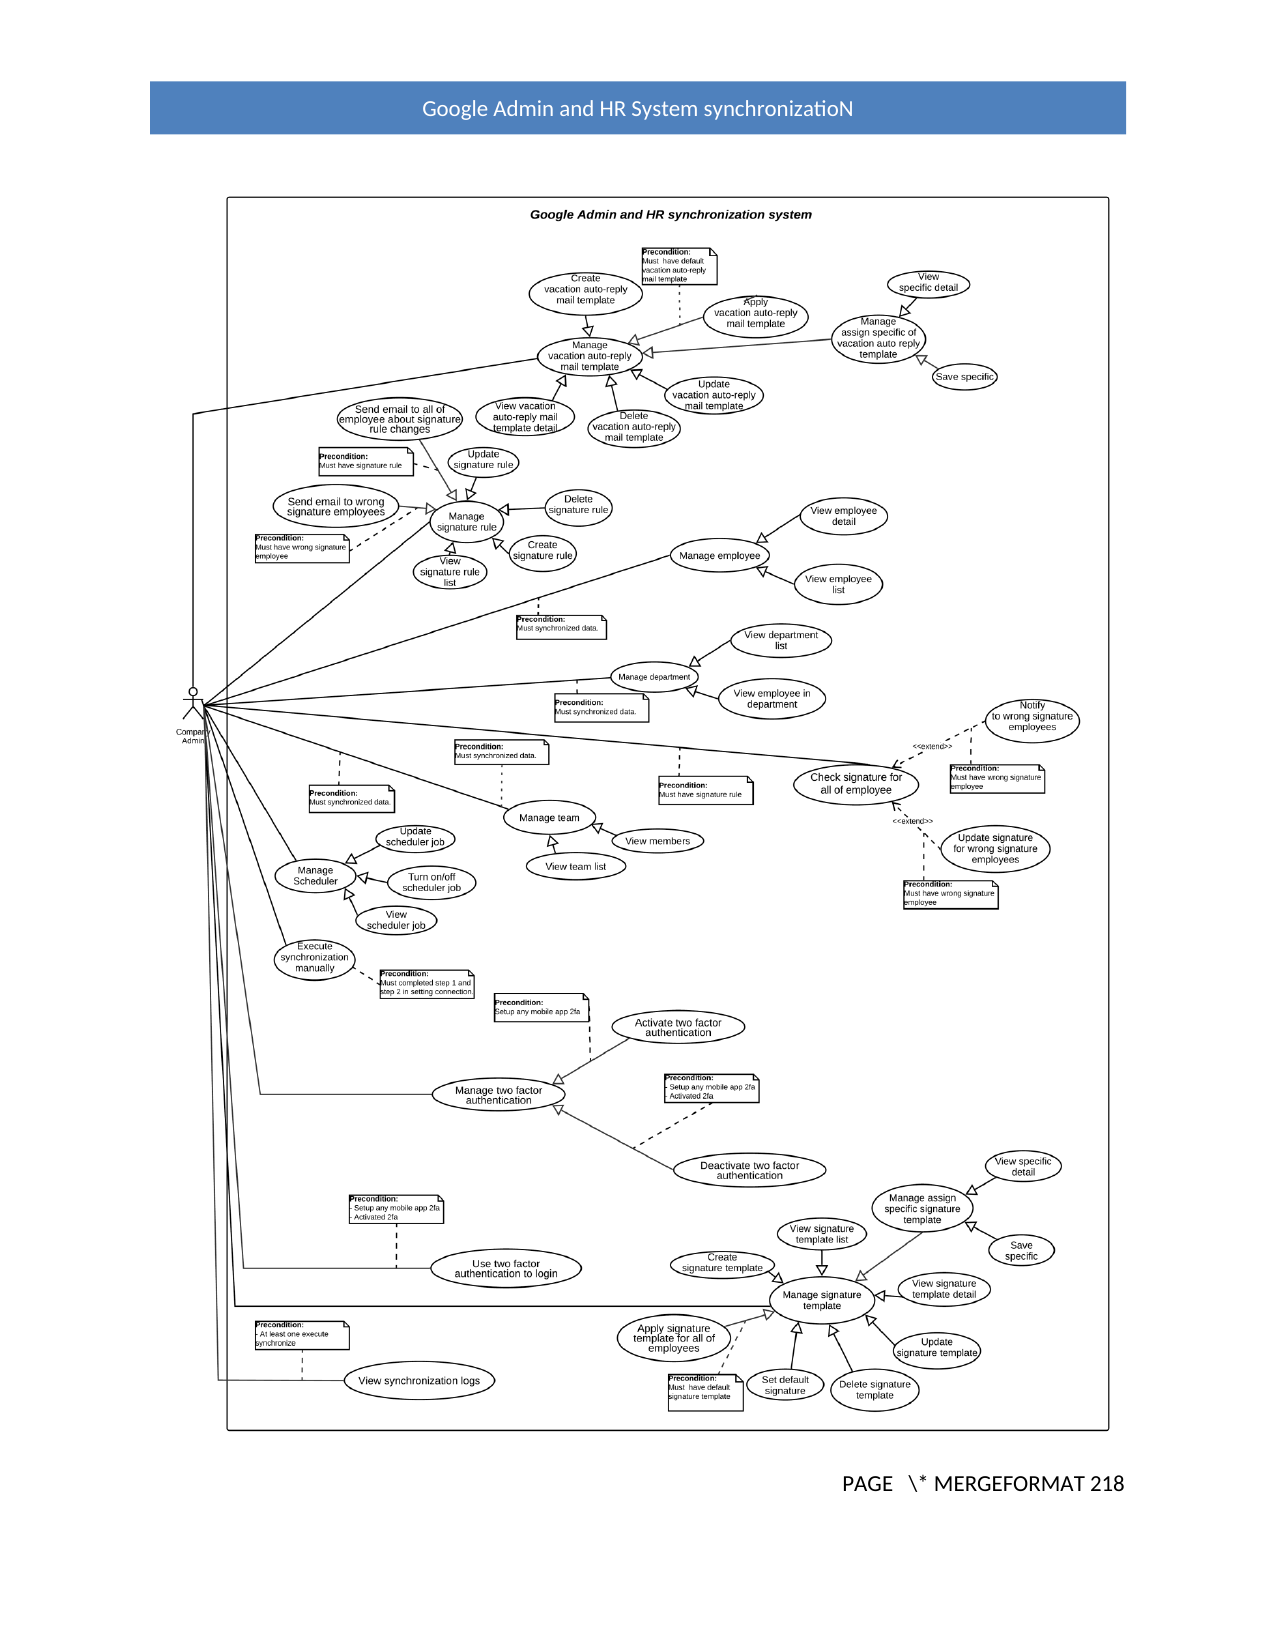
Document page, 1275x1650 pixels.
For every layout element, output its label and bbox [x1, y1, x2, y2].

picture [150, 180, 1125, 1447]
